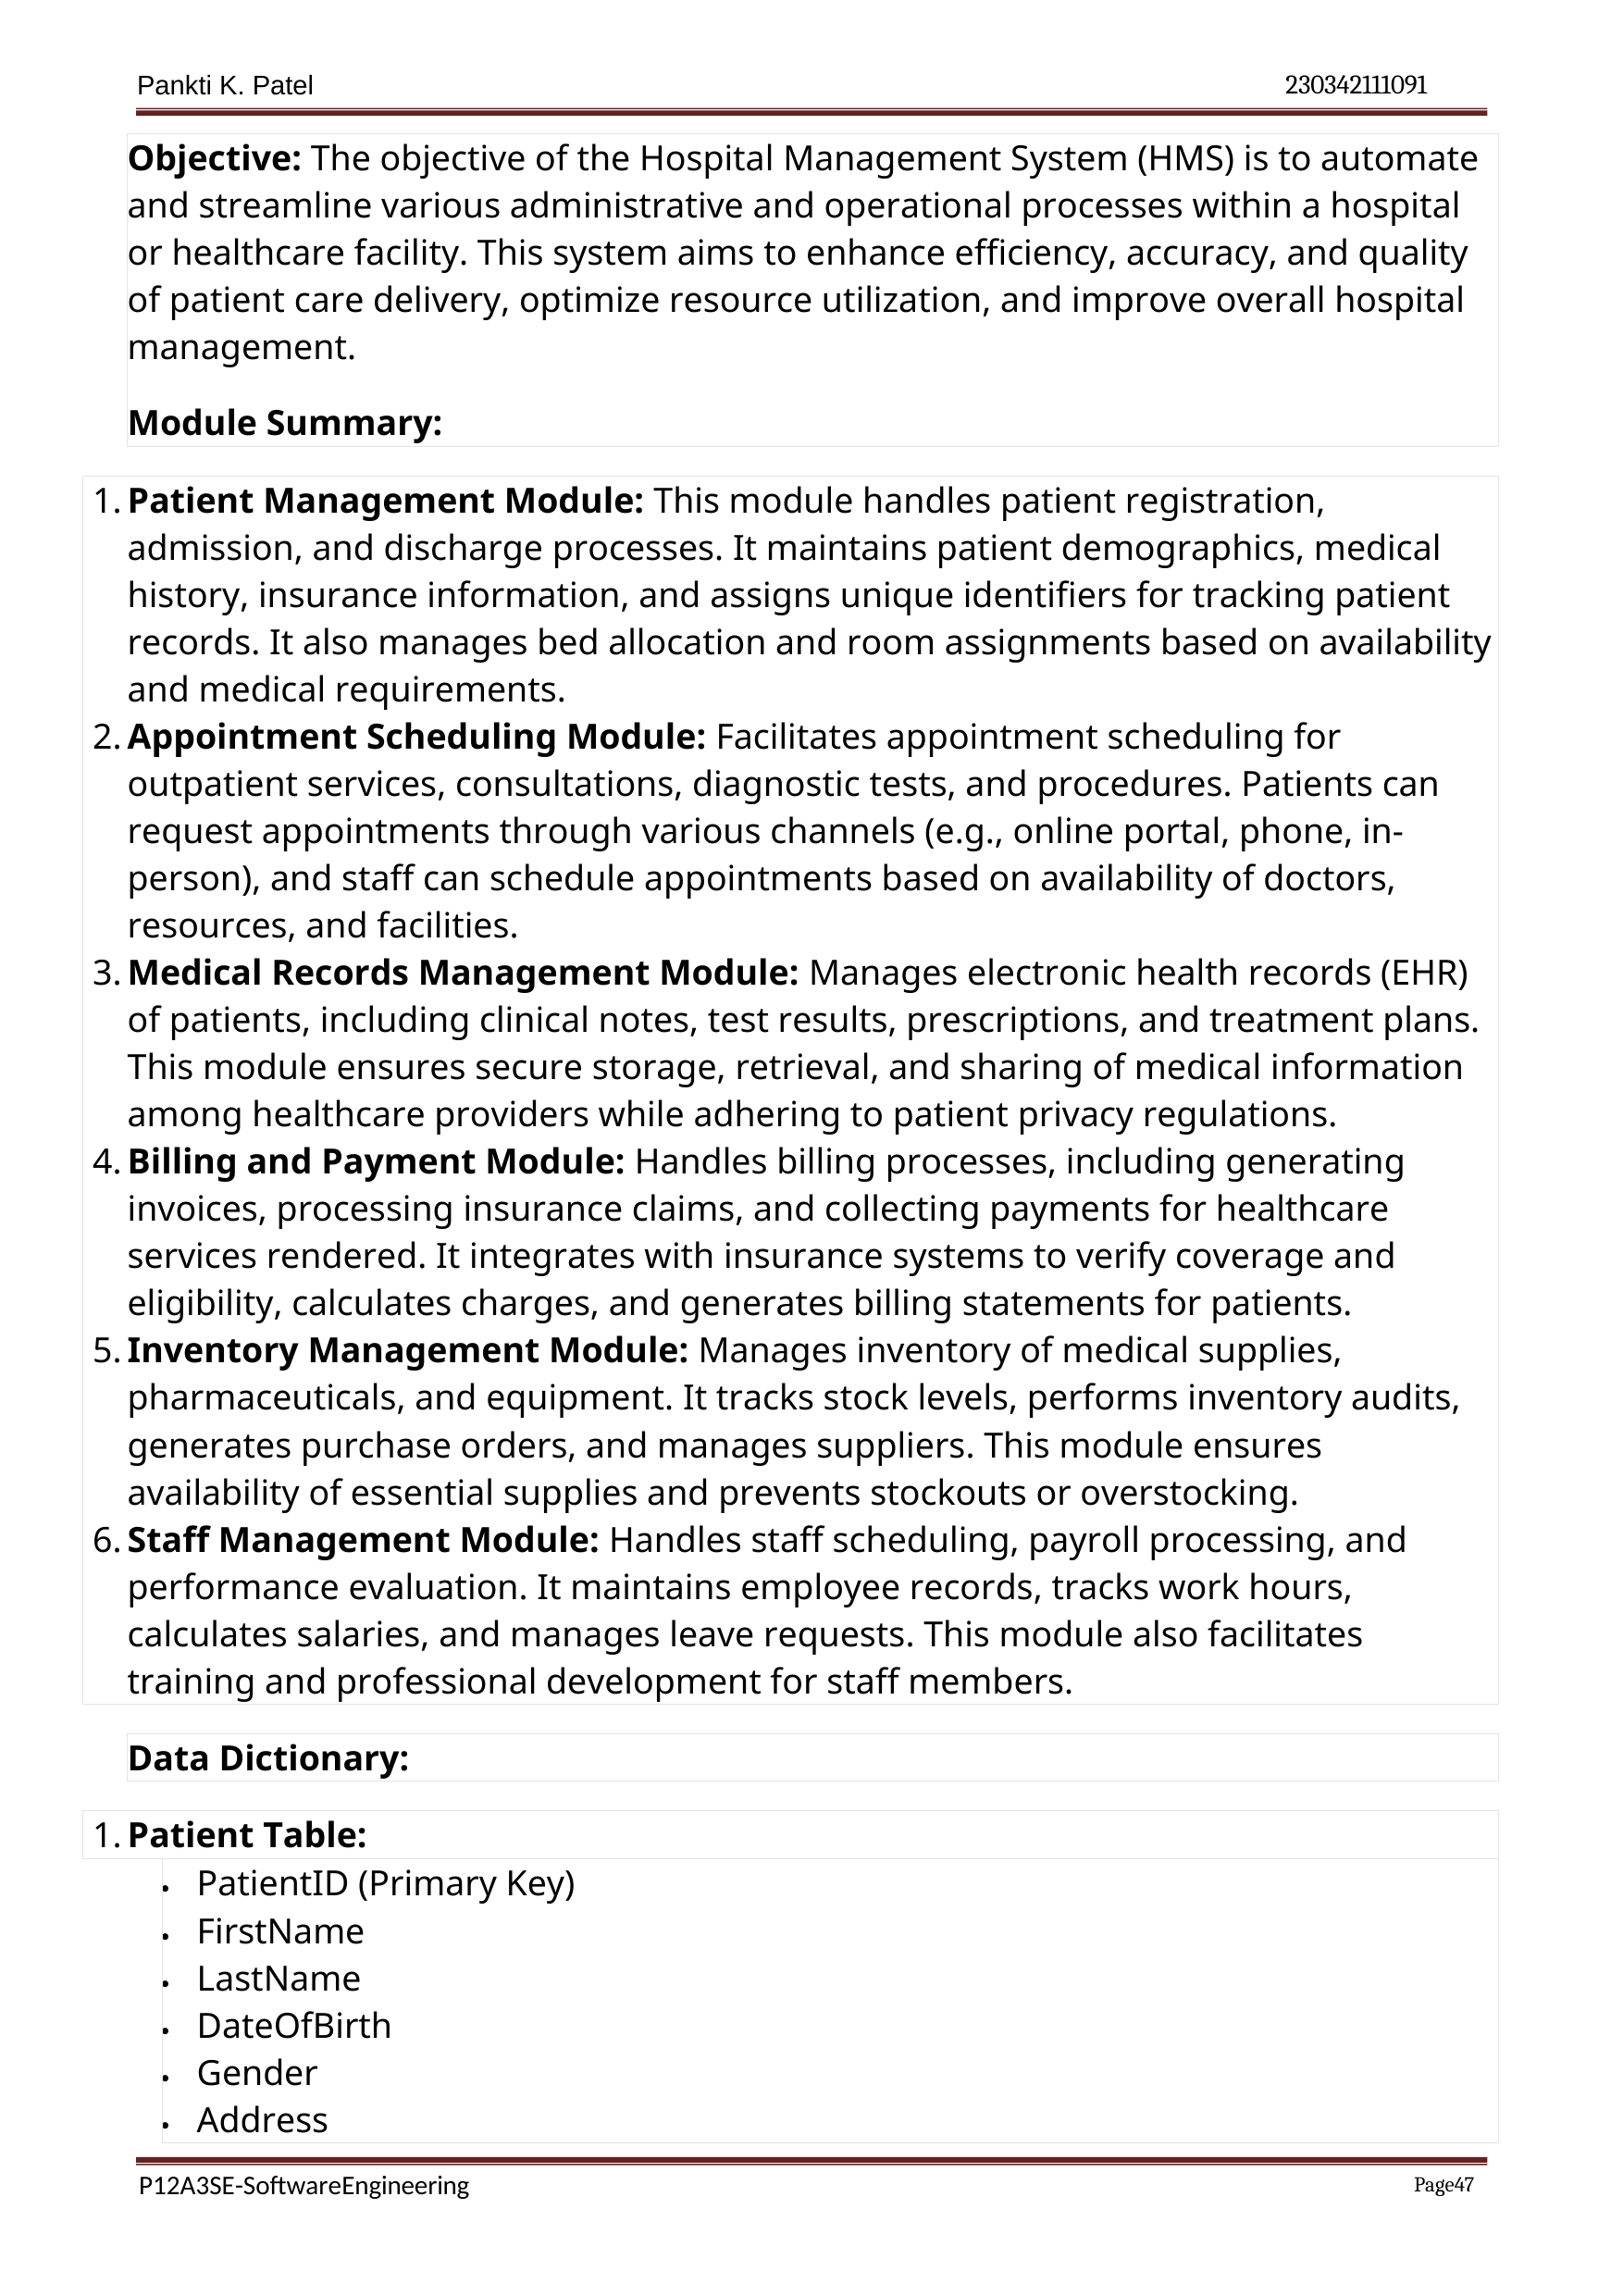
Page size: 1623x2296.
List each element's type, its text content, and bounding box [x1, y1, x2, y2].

text Module Summary: [128, 398, 1498, 446]
list DateOfBirth [163, 2000, 1498, 2047]
text Data Dictionary: [128, 1734, 1498, 1781]
list PatientID (Primary Key) [163, 1859, 1498, 1905]
list Staff Management Module: Handles staff scheduling, payroll processing, and performance evaluation. It maintains employee records, tracks work hours, calculates salaries, and manages leave requests. This module also facilitates training and professional development for staff members. [83, 1514, 1498, 1704]
list Patient Table: [83, 1811, 1498, 1858]
list Billing and Payment Module: Handles billing processes, including generating invoices, processing insurance claims, and collecting payments for healthcare services rendered. It integrates with insurance systems to verify coverage and eligibility, calculates charges, and generates billing statements for patients. [83, 1136, 1498, 1325]
list Gender [163, 2047, 1498, 2094]
list Medical Records Management Module: Manages electronic health records (EHR) of patients, including clinical notes, test results, prescriptions, and treatment plans. This module ensures secure storage, retrieval, and sharing of medical information among healthcare providers while adhering to patient privacy regulations. [83, 948, 1498, 1136]
text Objective: The objective of the Hospital Management System (HMS) is to automate and streamline various administrative and operational processes within a hospital or healthcare facility. This system aims to enhance efficiency, accuracy, and quality of patient care delivery, optimize resource utilization, and improve overall hospital management. [128, 134, 1498, 369]
list Patient Management Module: This module handles patient registration, admission, and discharge processes. It maintains patient demographics, medical history, insurance information, and assigns unique identifiers for tracking patient records. It also manages bed allocation and room assignments based on availability and medical requirements. [83, 477, 1498, 712]
list Address [163, 2094, 1498, 2142]
list Appointment Scheduling Module: Facilitates appointment scheduling for outpatient services, consultations, diagnostic tests, and procedures. Patients can request appointments through various channels (e.g., online portal, phone, in-person), and staff can schedule appointments based on availability of doctors, resources, and facilities. [83, 712, 1498, 948]
list LastName [163, 1953, 1498, 2000]
list FirstName [163, 1905, 1498, 1953]
list Inventory Management Module: Manages inventory of medical supplies, pharmaceuticals, and equipment. It tracks stock levels, performs inventory audits, generates purchase orders, and manages suppliers. This module ensures availability of essential supplies and prevents stockouts or overstocking. [83, 1325, 1498, 1514]
